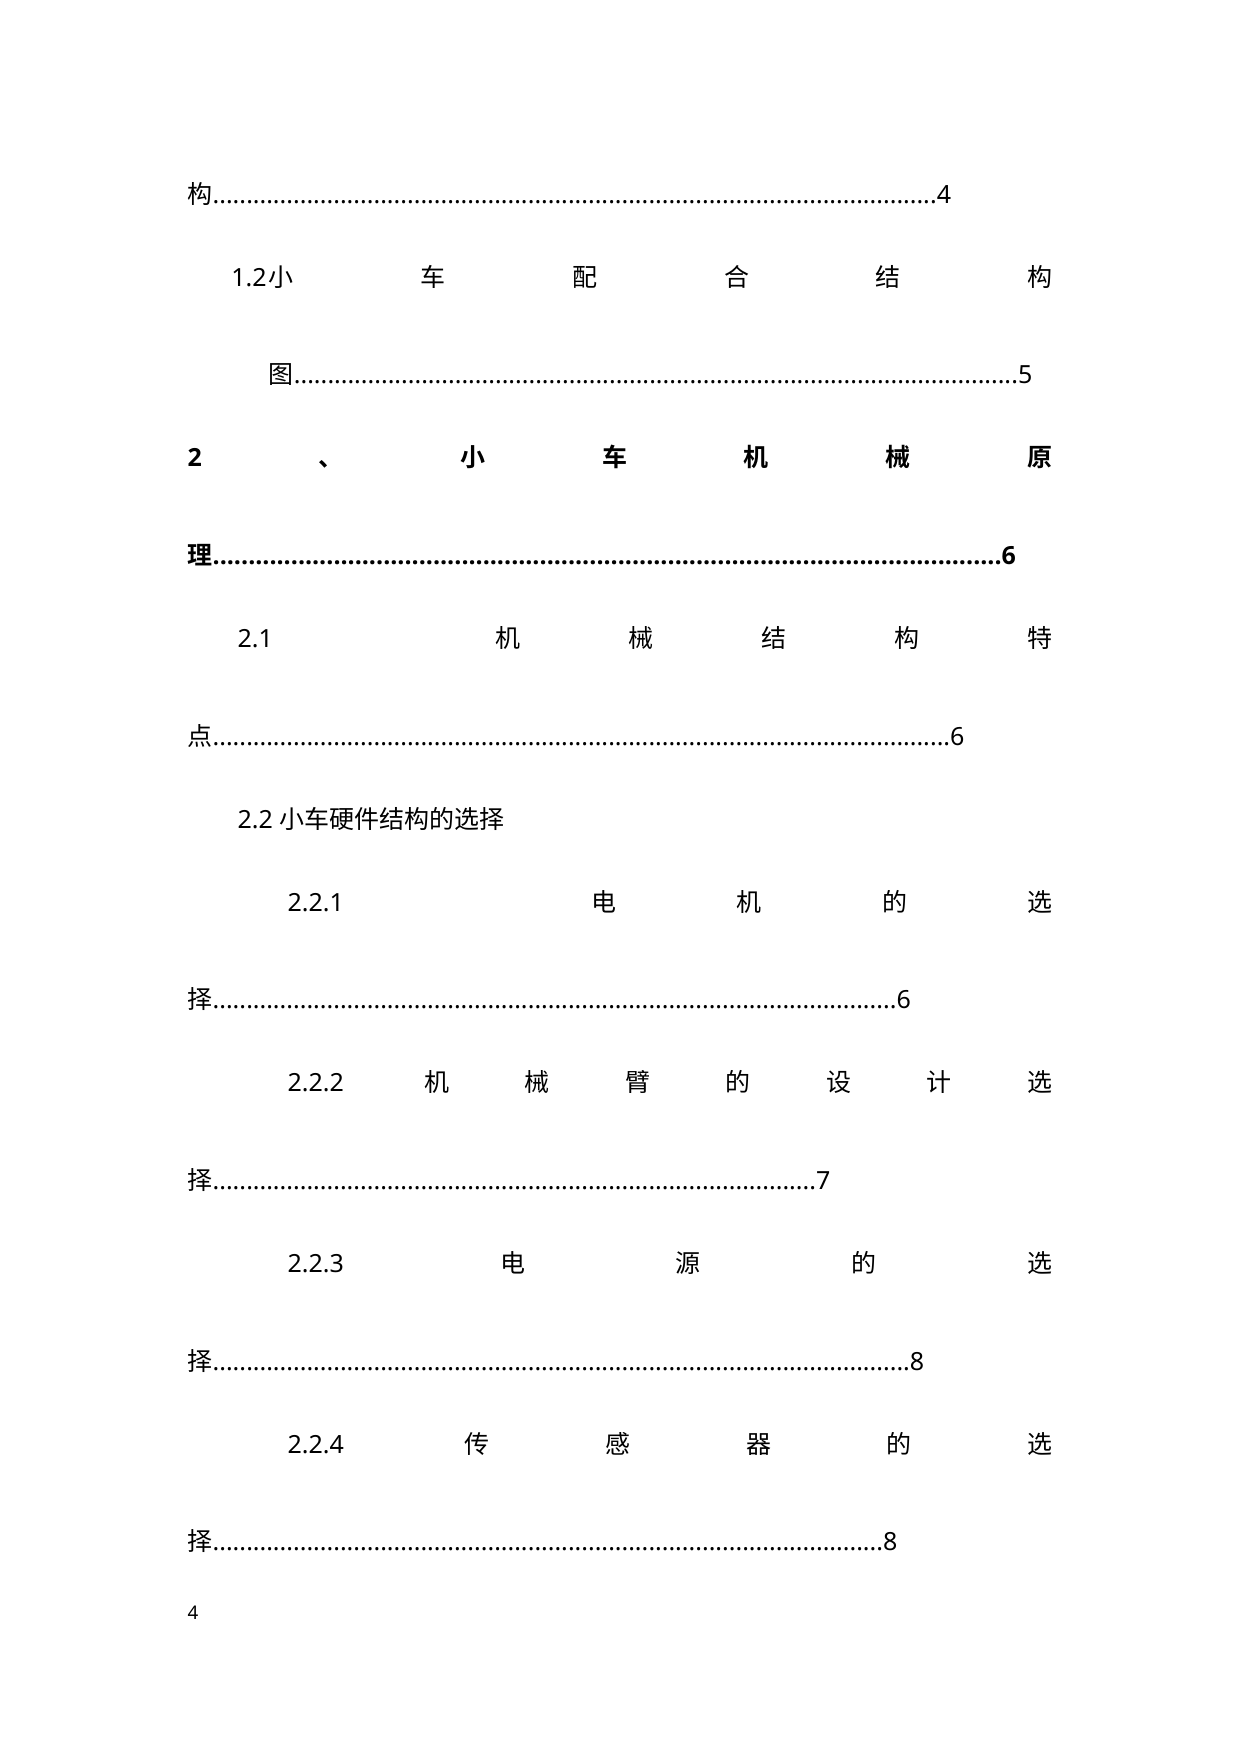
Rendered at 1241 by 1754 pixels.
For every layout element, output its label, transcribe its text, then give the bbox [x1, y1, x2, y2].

text 2.2.3电源的选择........................................................................................................8 [187, 1229, 1053, 1392]
text 2.2.1 电机的选择......................................................................................................6 [187, 868, 1053, 1030]
list 小车配合结构图............................................................................................................5 [231, 243, 1053, 405]
text 2.2.4传感器的选择....................................................................................................8 [187, 1410, 1053, 1572]
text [187, 160, 1053, 225]
text 2.2.2机械臂的设计选择..........................................................................................7 [187, 1048, 1053, 1211]
text 2.2 小车硬件结构的选择 [187, 785, 1053, 850]
text 2、小车机械原理...............................................................................................................6 [187, 423, 1053, 586]
text 2.1 机械结构特点..............................................................................................................6 [187, 604, 1053, 767]
